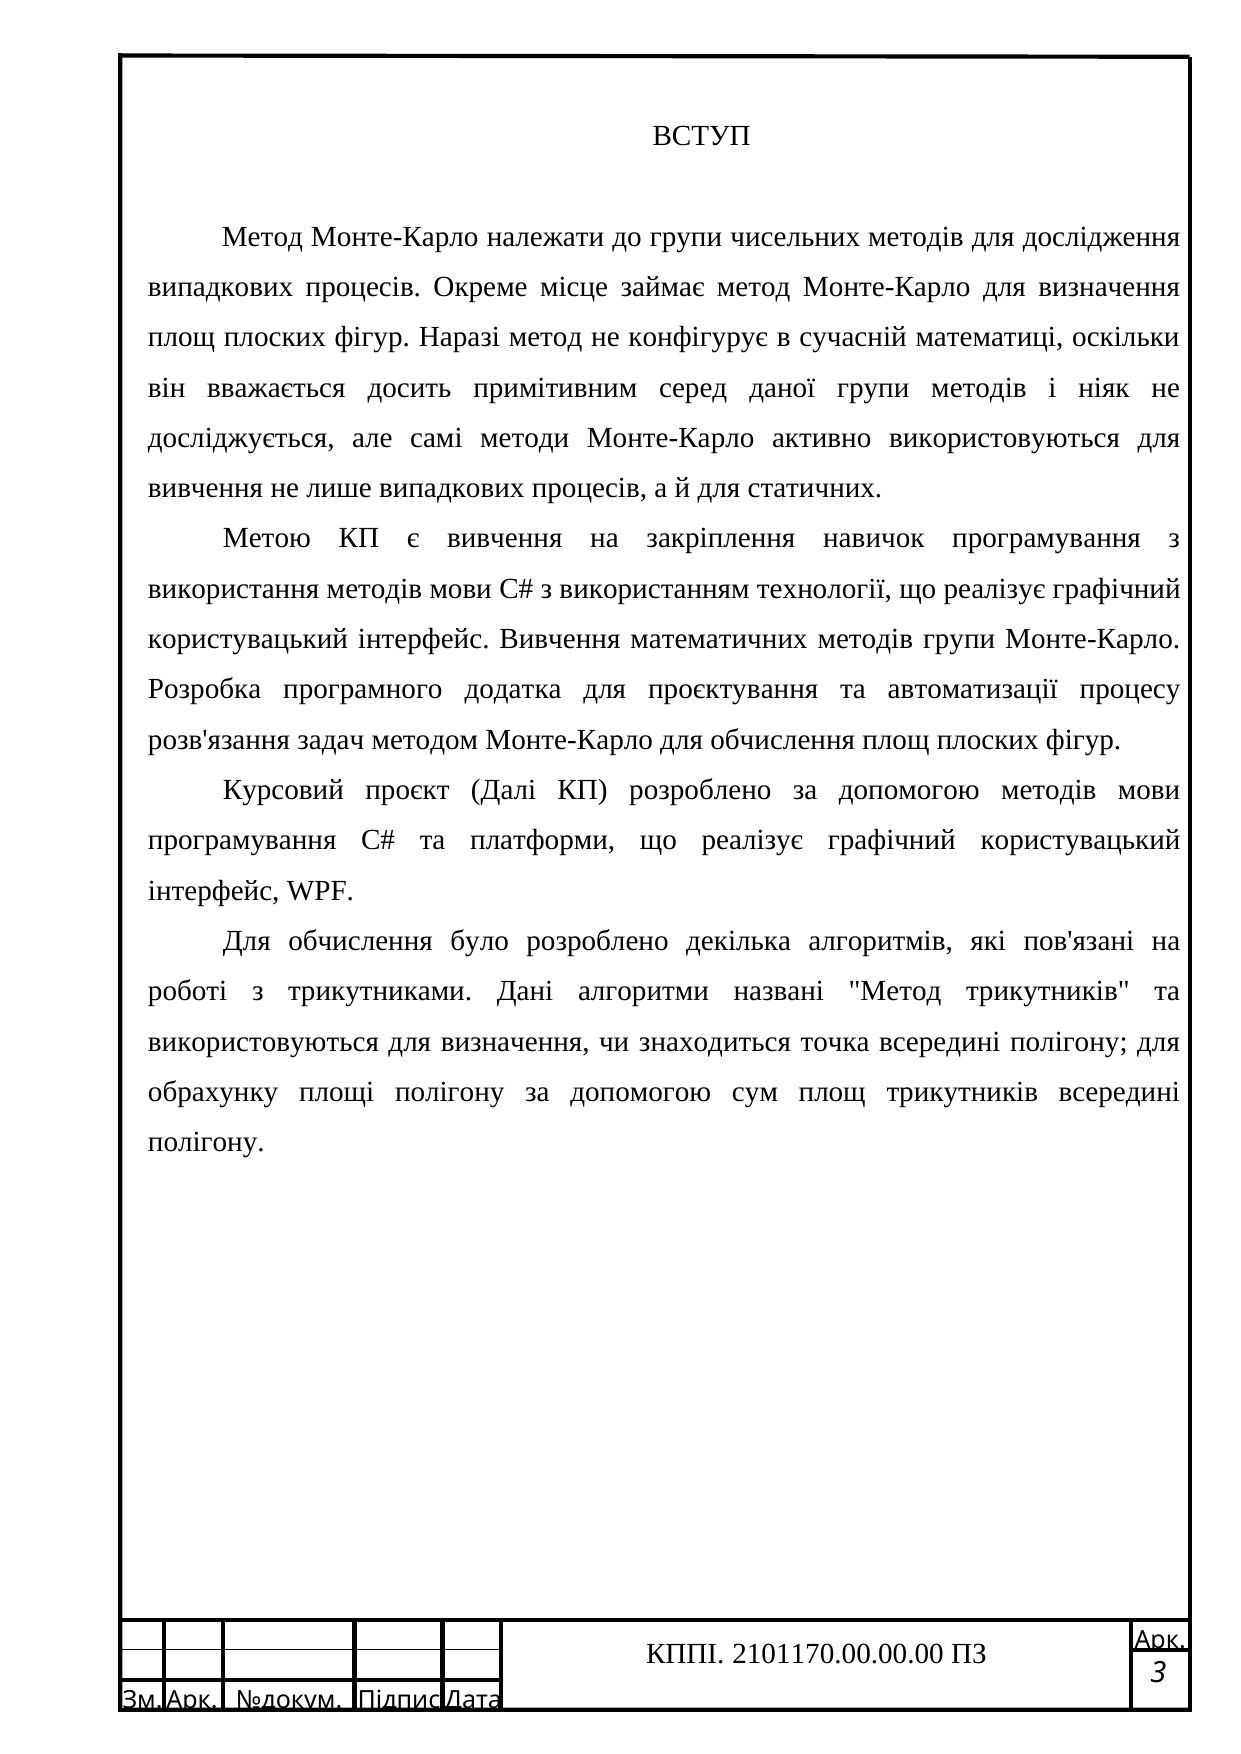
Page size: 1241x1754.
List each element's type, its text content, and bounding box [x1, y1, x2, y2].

list ВСТУП [148, 118, 1181, 152]
text Метод Монте-Карло належати до групи чисельних методів для дослідження випадкових процесів. Окреме місце займає метод Монте-Карло для визначення площ плоских фігур. Наразі метод не конфігурує в сучасній математиці, оскільки він вважається досить примітивним серед даної групи методів і ніяк не досліджується, але самі методи Монте-Карло активно використовуються для вивчення не лише випадкових процесів, а й для статичних. [148, 219, 1181, 504]
text Для обчислення було розроблено декілька алгоритмів, які пов'язані на роботі з трикутниками. Дані алгоритми названі "Метод трикутників" та використовуються для визначення, чи знаходиться точка всередині полігону; для обрахунку площі полігону за допомогою сум площ трикутників всередині полігону. [148, 923, 1181, 1158]
text Метою КП є вивчення на закріплення навичок програмування з використання методів мови C# з використанням технології, що реалізує графічний користувацький інтерфейс. Вивчення математичних методів групи Монте-Карло. Розробка програмного додатка для проєктування та автоматизації процесу розв'язання задач методом Монте-Карло для обчислення площ плоских фігур. [148, 521, 1181, 755]
text Курсовий проєкт (Далі КП) розроблено за допомогою методів мови програмування C# та платформи, що реалізує графічний користувацький інтерфейс, WPF. [148, 772, 1181, 906]
